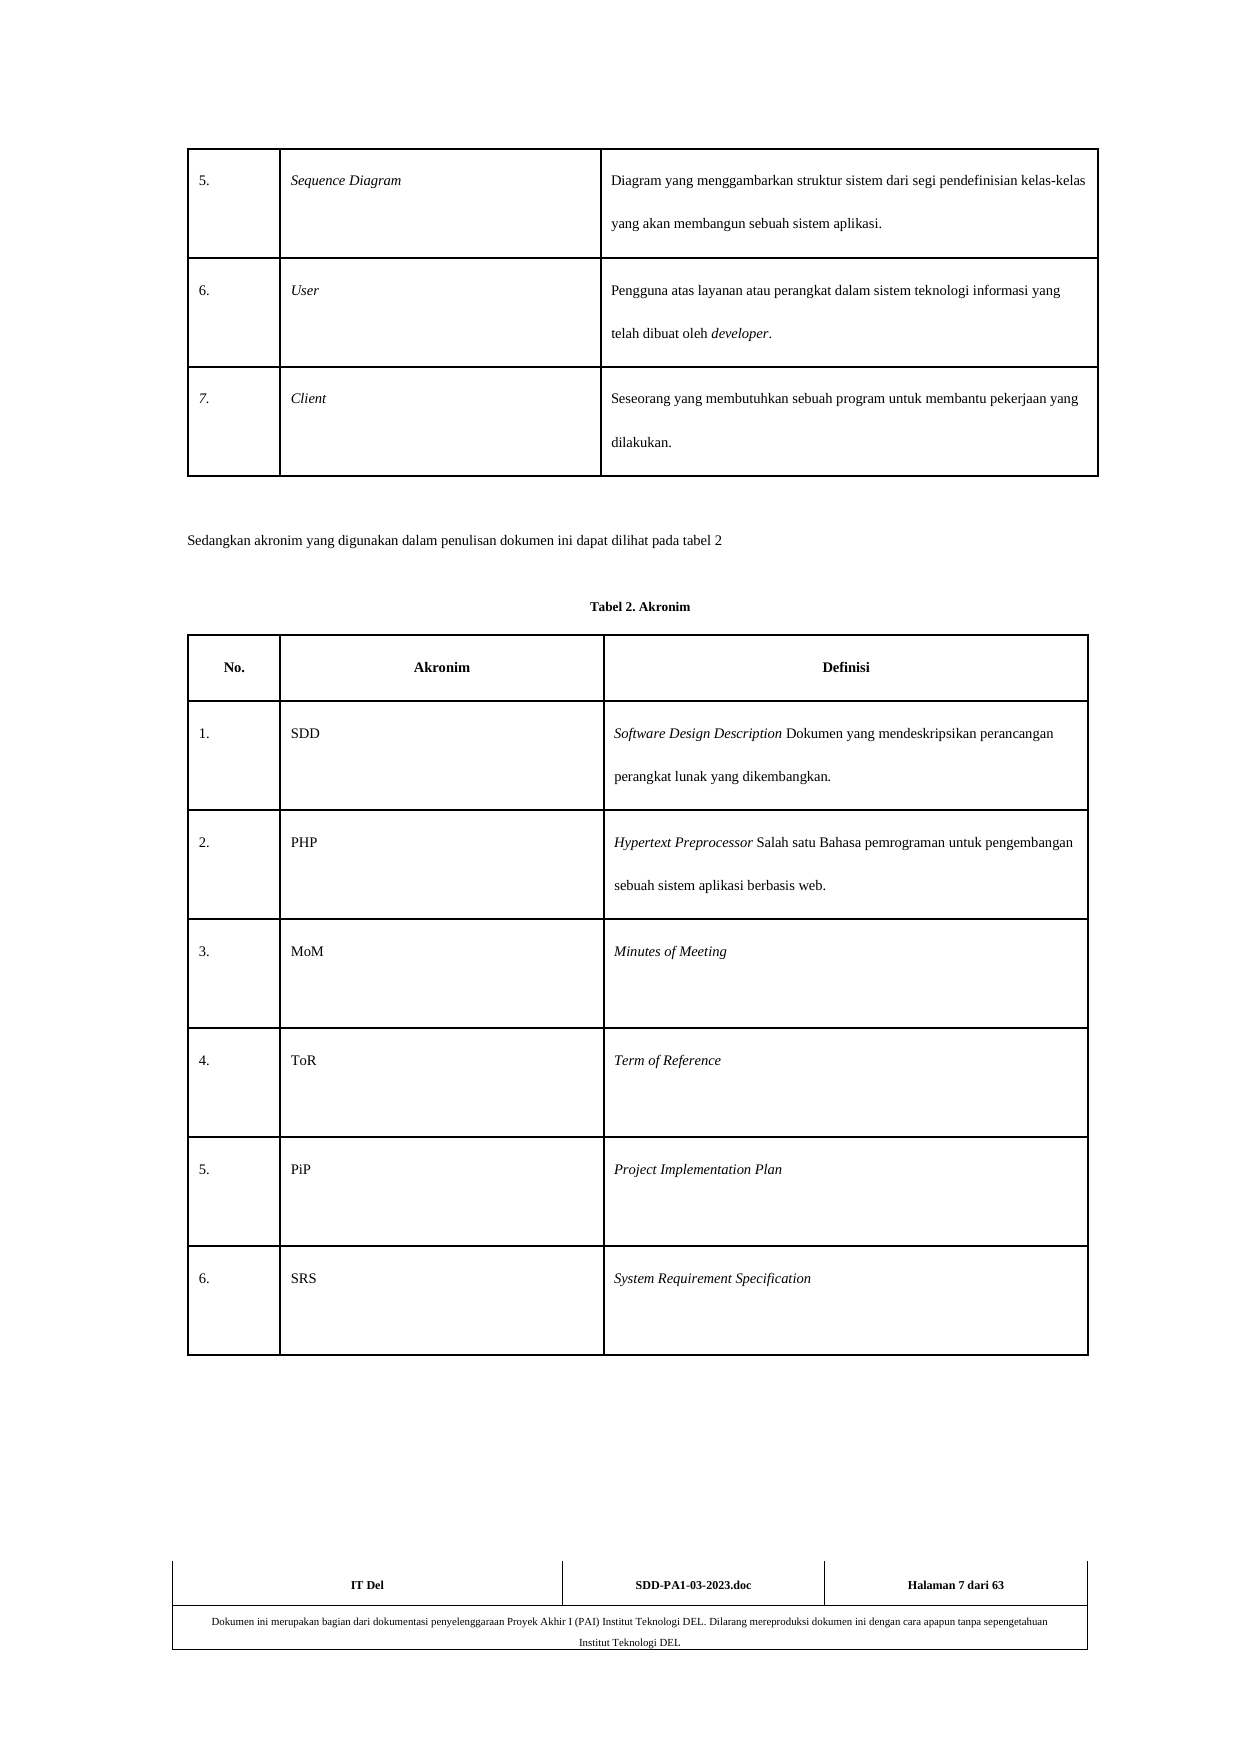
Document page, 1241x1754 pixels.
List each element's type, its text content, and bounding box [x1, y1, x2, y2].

table_cell [189, 259, 279, 366]
table_header Akronim [281, 636, 603, 700]
table_cell Pengguna atas layanan atau perangkat dalam sistem teknologi informasi yang telah dibuat oleh developer. [602, 259, 1097, 366]
table_cell [189, 368, 279, 475]
table_cell [189, 811, 279, 918]
table_cell PHP [281, 811, 603, 918]
table_cell [189, 1247, 279, 1354]
table_cell MoM [281, 920, 603, 1027]
table_cell [189, 150, 279, 257]
table_header No. [189, 636, 279, 700]
subtitle Tabel 2. Akronim [187, 588, 1092, 614]
table_cell Client [281, 368, 600, 475]
table_header Definisi [605, 636, 1087, 700]
table_cell User [281, 259, 600, 366]
table_cell [189, 702, 279, 809]
table_cell ToR [281, 1029, 603, 1136]
table_cell Term of Reference [605, 1029, 1087, 1136]
table_cell Hypertext Preprocessor Salah satu Bahasa pemrograman untuk pengembangan sebuah sistem aplikasi berbasis web. [605, 811, 1087, 918]
table_cell Diagram yang menggambarkan struktur sistem dari segi pendefinisian kelas-kelas yang akan membangun sebuah sistem aplikasi. [602, 150, 1097, 257]
table_cell [189, 920, 279, 1027]
table_cell System Requirement Specification [605, 1247, 1087, 1354]
table_cell Minutes of Meeting [605, 920, 1087, 1027]
table_cell Seseorang yang membutuhkan sebuah program untuk membantu pekerjaan yang dilakukan. [602, 368, 1097, 475]
text Sedangkan akronim yang digunakan dalam penulisan dokumen ini dapat dilihat pada tabel 2 [187, 520, 1092, 549]
table_cell PiP [281, 1138, 603, 1245]
table_cell Project Implementation Plan [605, 1138, 1087, 1245]
table_cell [189, 1029, 279, 1136]
table_cell SDD [281, 702, 603, 809]
table_cell [189, 1138, 279, 1245]
table_cell SRS [281, 1247, 603, 1354]
table_cell Software Design Description Dokumen yang mendeskripsikan perancangan perangkat lunak yang dikembangkan. [605, 702, 1087, 809]
table_cell Sequence Diagram [281, 150, 600, 257]
